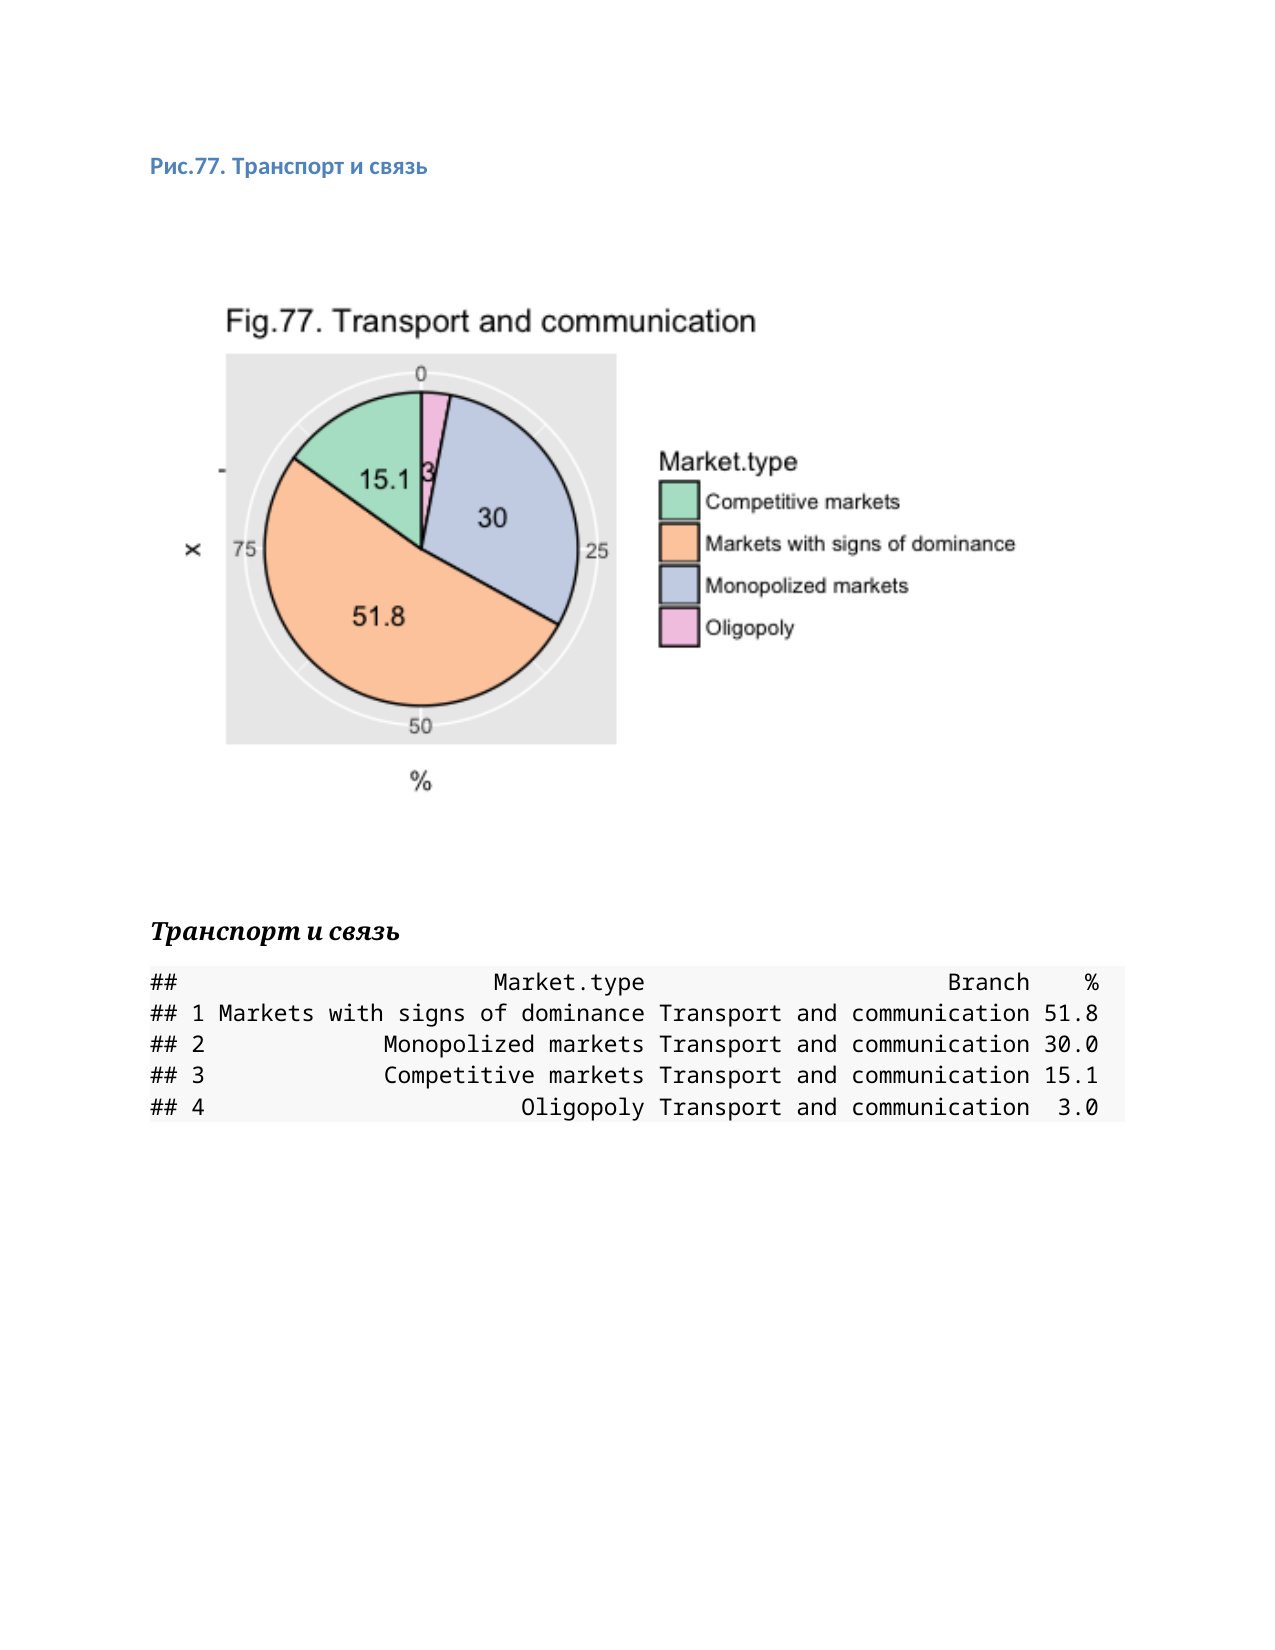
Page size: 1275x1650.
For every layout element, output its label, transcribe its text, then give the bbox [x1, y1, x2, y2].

picture [168, 199, 1044, 900]
text Транспорт и связь [150, 918, 1125, 947]
subtitle Рис.77. Транспорт и связь [150, 150, 1125, 181]
text ## Market.type Branch % ## 1 Markets with signs of dominance Transport and communication 51.8 ## 2 Monopolized markets Transport and communication 30.0 ## 3 Competitive markets Transport and communication 15.1 ## 4 Oligopoly Transport and communication 3.0 [150, 966, 1125, 1122]
